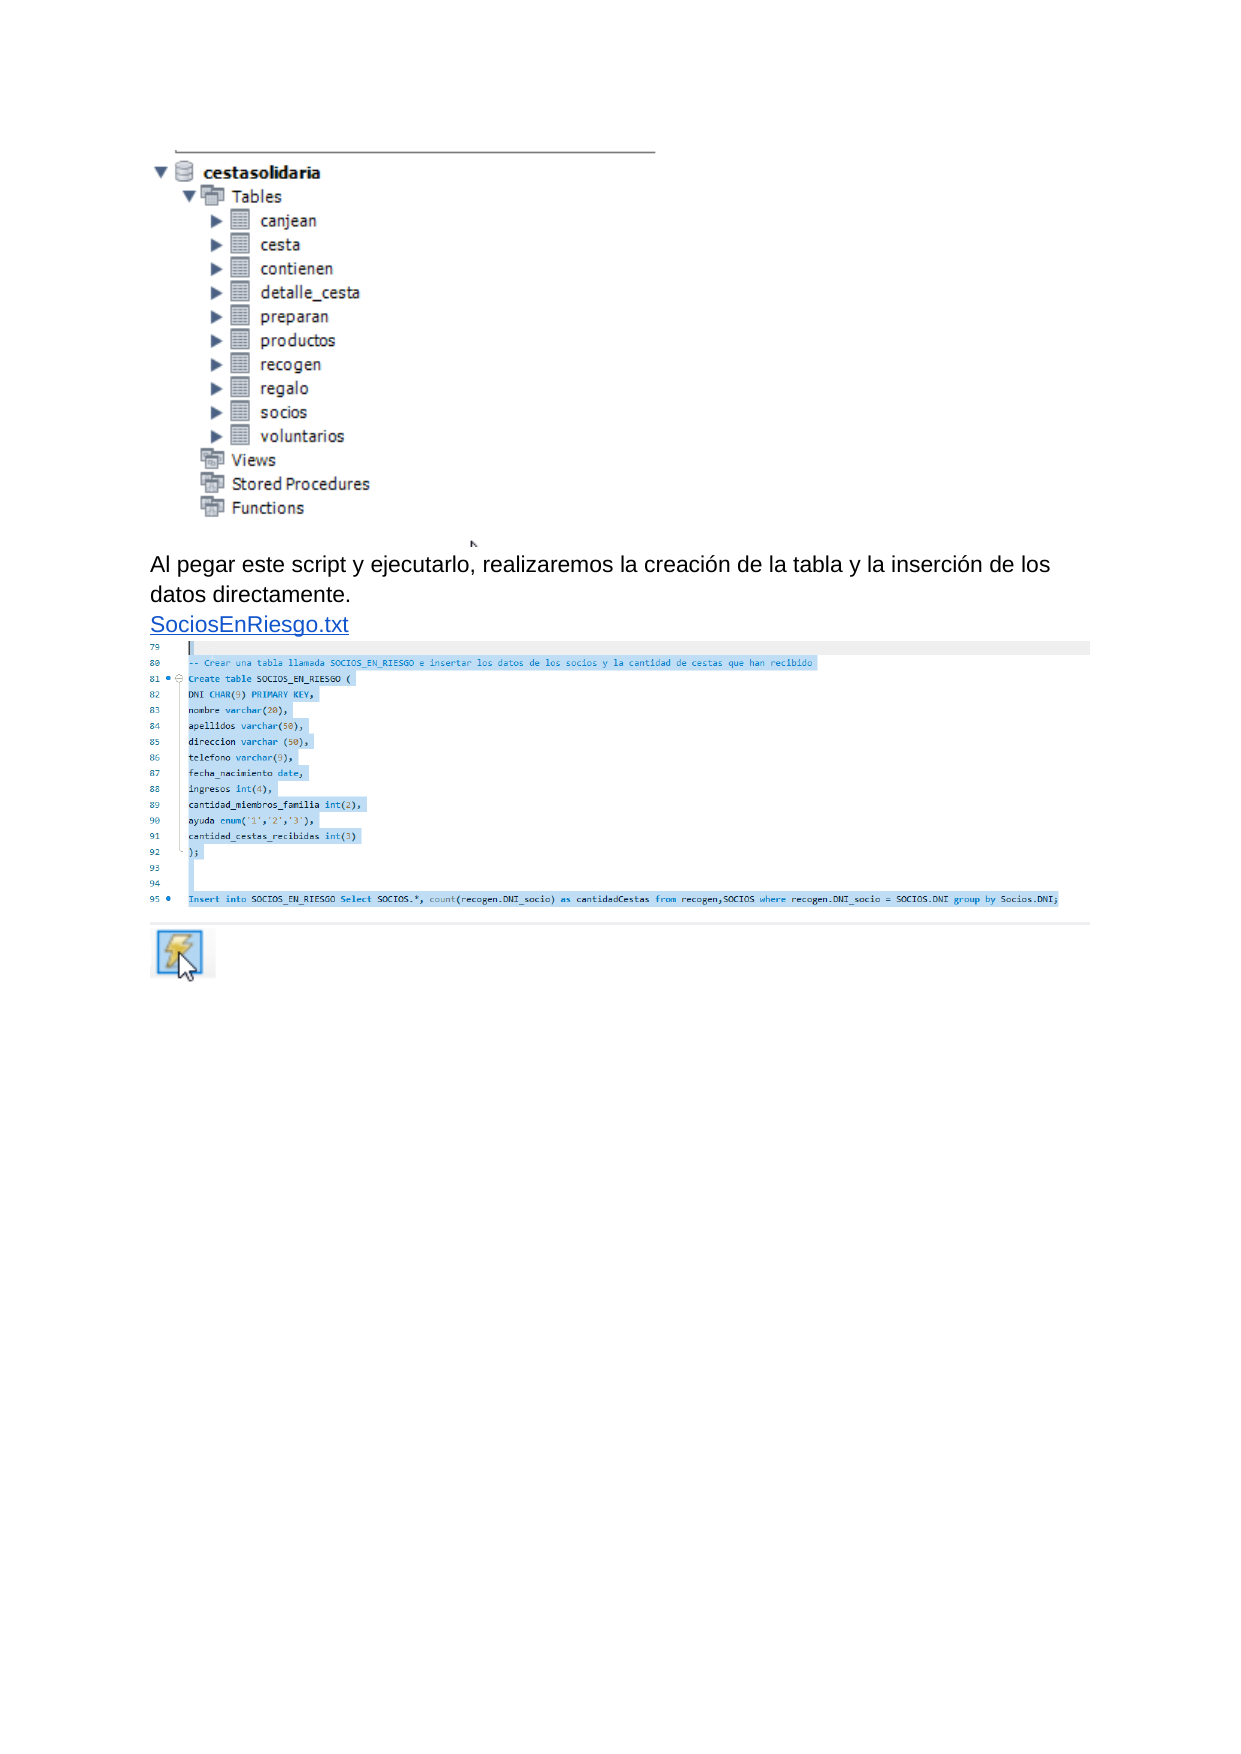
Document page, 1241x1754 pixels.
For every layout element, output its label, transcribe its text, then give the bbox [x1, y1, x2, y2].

text Al pegar este script y ejecutarlo, realizaremos la creación de la tabla y la inserción de los datos directamente. [150, 551, 1090, 607]
picture [150, 641, 1091, 925]
picture [150, 150, 656, 547]
picture [150, 928, 216, 988]
text SociosEnRiesgo.txt [150, 611, 1090, 637]
